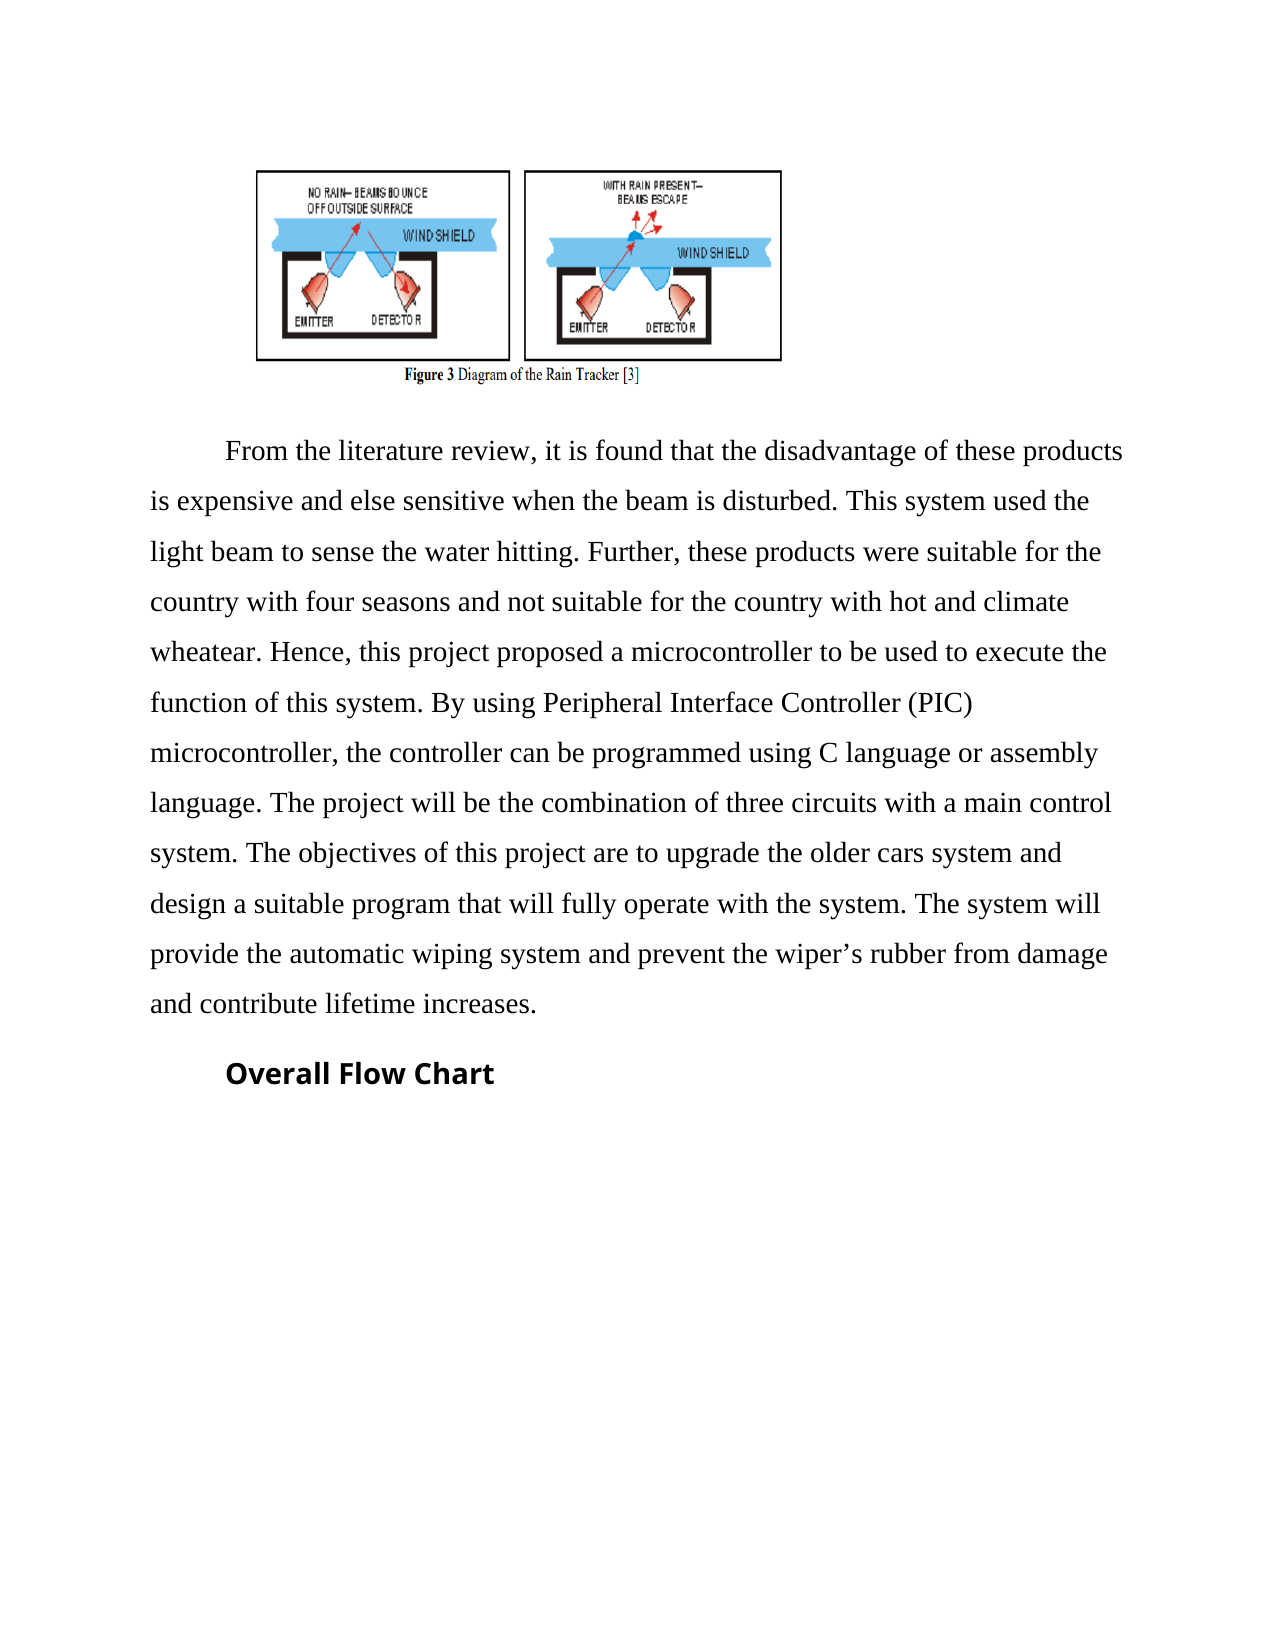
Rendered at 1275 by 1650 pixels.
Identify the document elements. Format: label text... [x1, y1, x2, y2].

text From the literature review, it is found that the disadvantage of these products is expensive and else sensitive when the beam is disturbed. This system used the light beam to sense the water hitting. Further, these products were suitable for the country with four seasons and not suitable for the country with hot and climate wheatear. Hence, this project proposed a microcontroller to be used to execute the function of this system. By using Peripheral Interface Controller (PIC) microcontroller, the controller can be programmed using C language or assembly language. The project will be the combination of three circuits with a main control system. The objectives of this project are to upgrade the older cars system and design a suitable program that will fully operate with the system. The system will provide the automatic wiping system and prevent the wiper’s rubber from damage and contribute lifetime increases. [150, 433, 1125, 1020]
text Overall Flow Chart [150, 1053, 1125, 1093]
picture [225, 150, 797, 403]
